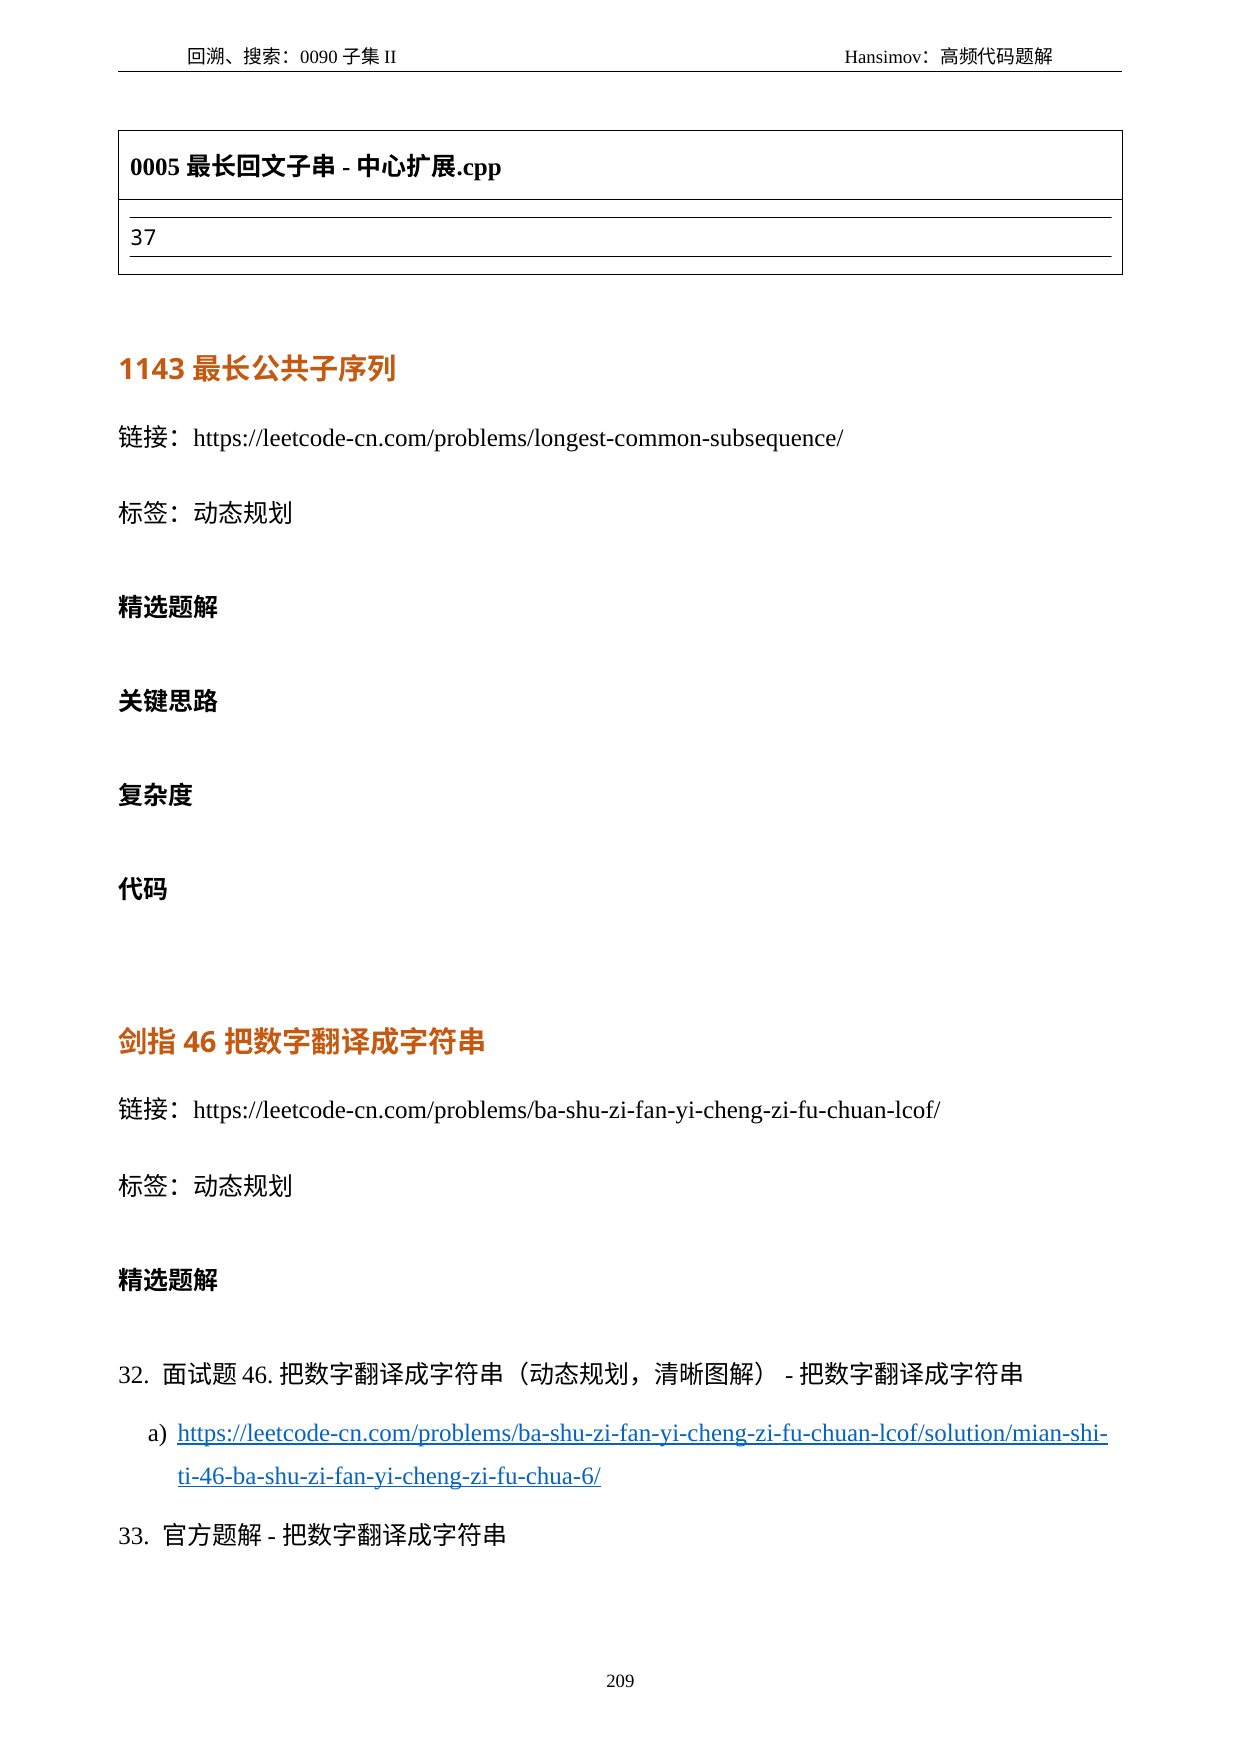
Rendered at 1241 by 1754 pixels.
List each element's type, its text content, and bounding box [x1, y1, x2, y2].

subtitle 剑指 46 把数字翻译成字符串 [118, 1006, 1097, 1074]
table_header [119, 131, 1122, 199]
subtitle 精选题解 [118, 572, 1097, 640]
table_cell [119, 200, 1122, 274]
subtitle 复杂度 [118, 760, 1097, 828]
list 面试题46. 把数字翻译成字符串（动态规划，清晰图解） - 把数字翻译成字符串 [118, 1339, 1122, 1407]
subtitle 关键思路 [118, 666, 1097, 734]
subtitle 代码 [118, 854, 1097, 922]
text 链接：https://leetcode-cn.com/problems/ba-shu-zi-fan-yi-cheng-zi-fu-chuan-lcof/ [118, 1074, 1122, 1142]
text 标签：动态规划 [118, 1151, 1122, 1219]
text 链接：https://leetcode-cn.com/problems/longest-common-subsequence/ [118, 401, 1122, 469]
subtitle 精选题解 [118, 1245, 1097, 1313]
subtitle 1143 最长公共子序列 [118, 333, 1097, 401]
text 标签：动态规划 [118, 478, 1122, 546]
list 官方题解 - 把数字翻译成字符串 [118, 1499, 1122, 1567]
list https://leetcode-cn.com/problems/ba-shu-zi-fan-yi-cheng-zi-fu-chuan-lcof/solution/mian-shi-ti-46-ba-shu-zi-fan-yi-cheng-zi-fu-chua-6/ [148, 1416, 1122, 1492]
